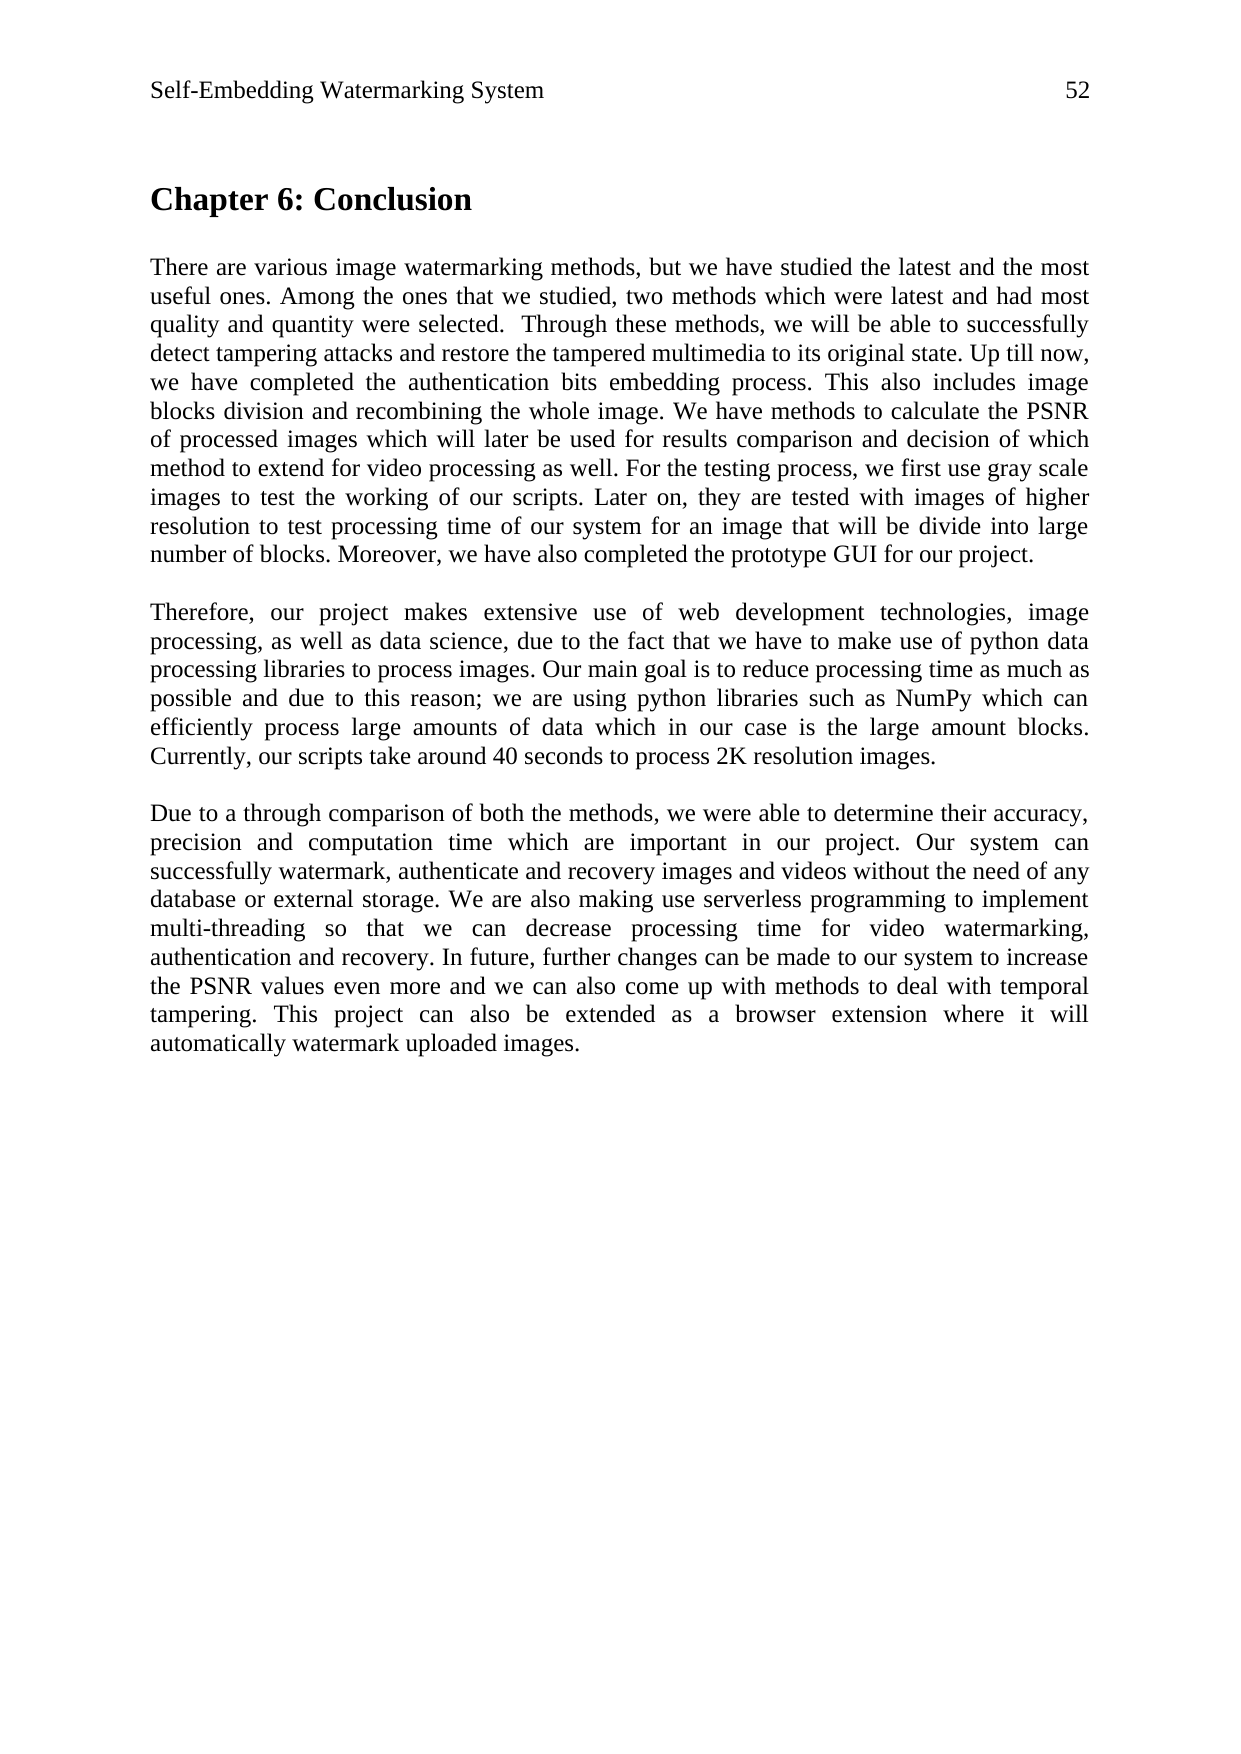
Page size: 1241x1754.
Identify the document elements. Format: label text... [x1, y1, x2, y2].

subtitle Conclusion [150, 179, 1090, 217]
text There are various image watermarking methods, but we have studied the latest and the most useful ones. Among the ones that we studied, two methods which were latest and had most quality and quantity were selected. Through these methods, we will be able to successfully detect tampering attacks and restore the tampered multimedia to its original state. Up till now, we have completed the authentication bits embedding process. This also includes image blocks division and recombining the whole image. We have methods to calculate the PSNR of processed images which will later be used for results comparison and decision of which method to extend for video processing as well. For the testing process, we first use gray scale images to test the working of our scripts. Later on, they are tested with images of higher resolution to test processing time of our system for an image that will be divide into large number of blocks. Moreover, we have also completed the prototype GUI for our project. [150, 252, 1090, 568]
text Due to a through comparison of both the methods, we were able to determine their accuracy, precision and computation time which are important in our project. Our system can successfully watermark, authenticate and recovery images and videos without the need of any database or external storage. We are also making use serverless programming to implement multi-threading so that we can decrease processing time for video watermarking, authentication and recovery. In future, further changes can be made to our system to increase the PSNR values even more and we can also come up with methods to deal with temporal tampering. This project can also be extended as a browser extension where it will automatically watermark uploaded images. [150, 798, 1090, 1057]
text Therefore, our project makes extensive use of web development technologies, image processing, as well as data science, due to the fact that we have to make use of python data processing libraries to process images. Our main goal is to reduce processing time as much as possible and due to this reason; we are using python libraries such as NumPy which can efficiently process large amounts of data which in our case is the large amount blocks. Currently, our scripts take around 40 seconds to process 2K resolution images. [150, 597, 1090, 769]
